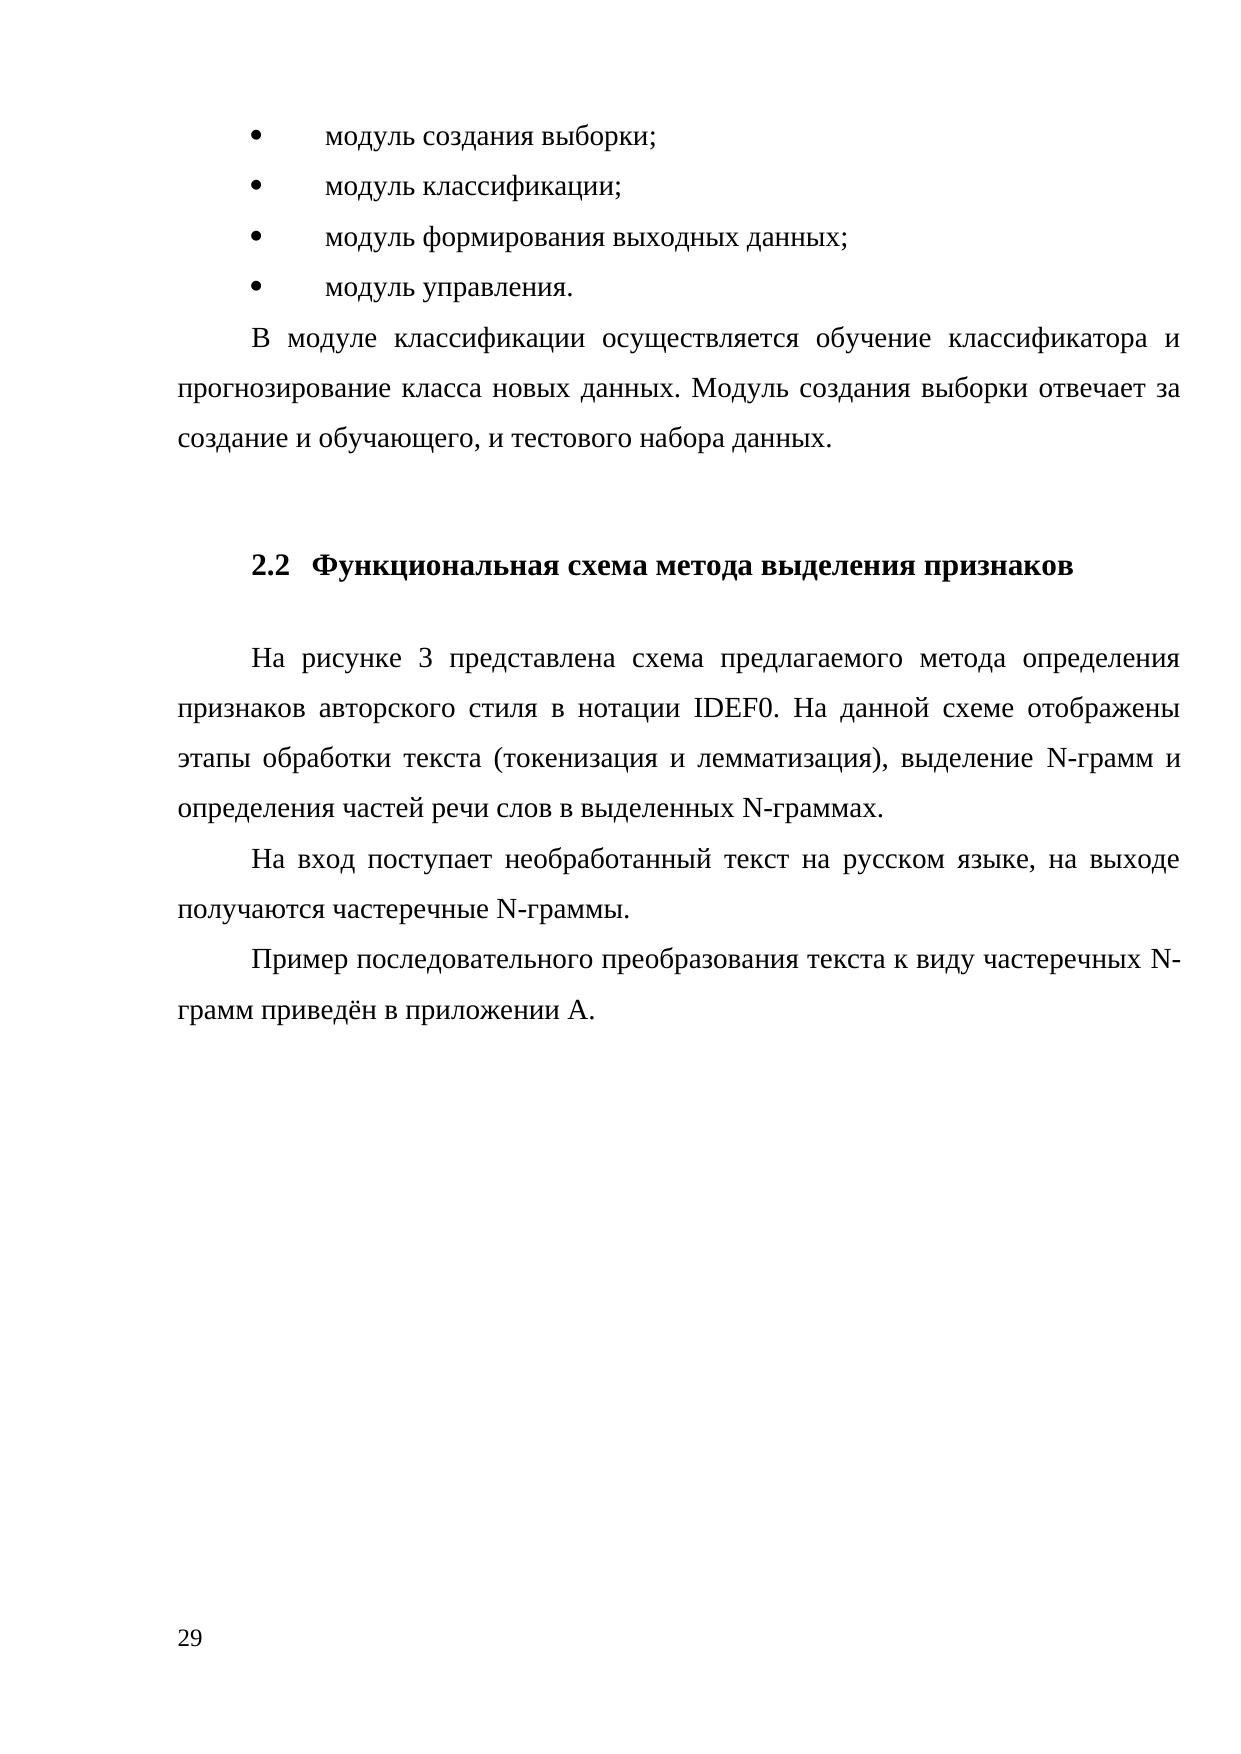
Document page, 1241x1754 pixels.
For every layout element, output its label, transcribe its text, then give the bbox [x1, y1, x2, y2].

text На рисунке 3 представлена схема предлагаемого метода определения признаков авторского стиля в нотации IDEF0. На данной схеме отображены этапы обработки текста (токенизация и лемматизация), выделение N-грамм и определения частей речи слов в выделенных N-граммах. [177, 640, 1181, 824]
subtitle Функциональная схема метода выделения признаков [251, 546, 1181, 582]
list модуль классификации; [177, 168, 1181, 202]
text Пример последовательного преобразования текста к виду частеречных N-грамм приведён в приложении А. [177, 942, 1181, 1025]
list модуль управления. [177, 269, 1181, 303]
list модуль создания выборки; [177, 118, 1181, 152]
list модуль формирования выходных данных; [177, 219, 1181, 253]
text В модуле классификации осуществляется обучение классификатора и прогнозирование класса новых данных. Модуль создания выборки отвечает за создание и обучающего, и тестового набора данных. [177, 320, 1181, 454]
text На вход поступает необработанный текст на русском языке, на выходе получаются частеречные N-граммы. [177, 841, 1181, 925]
